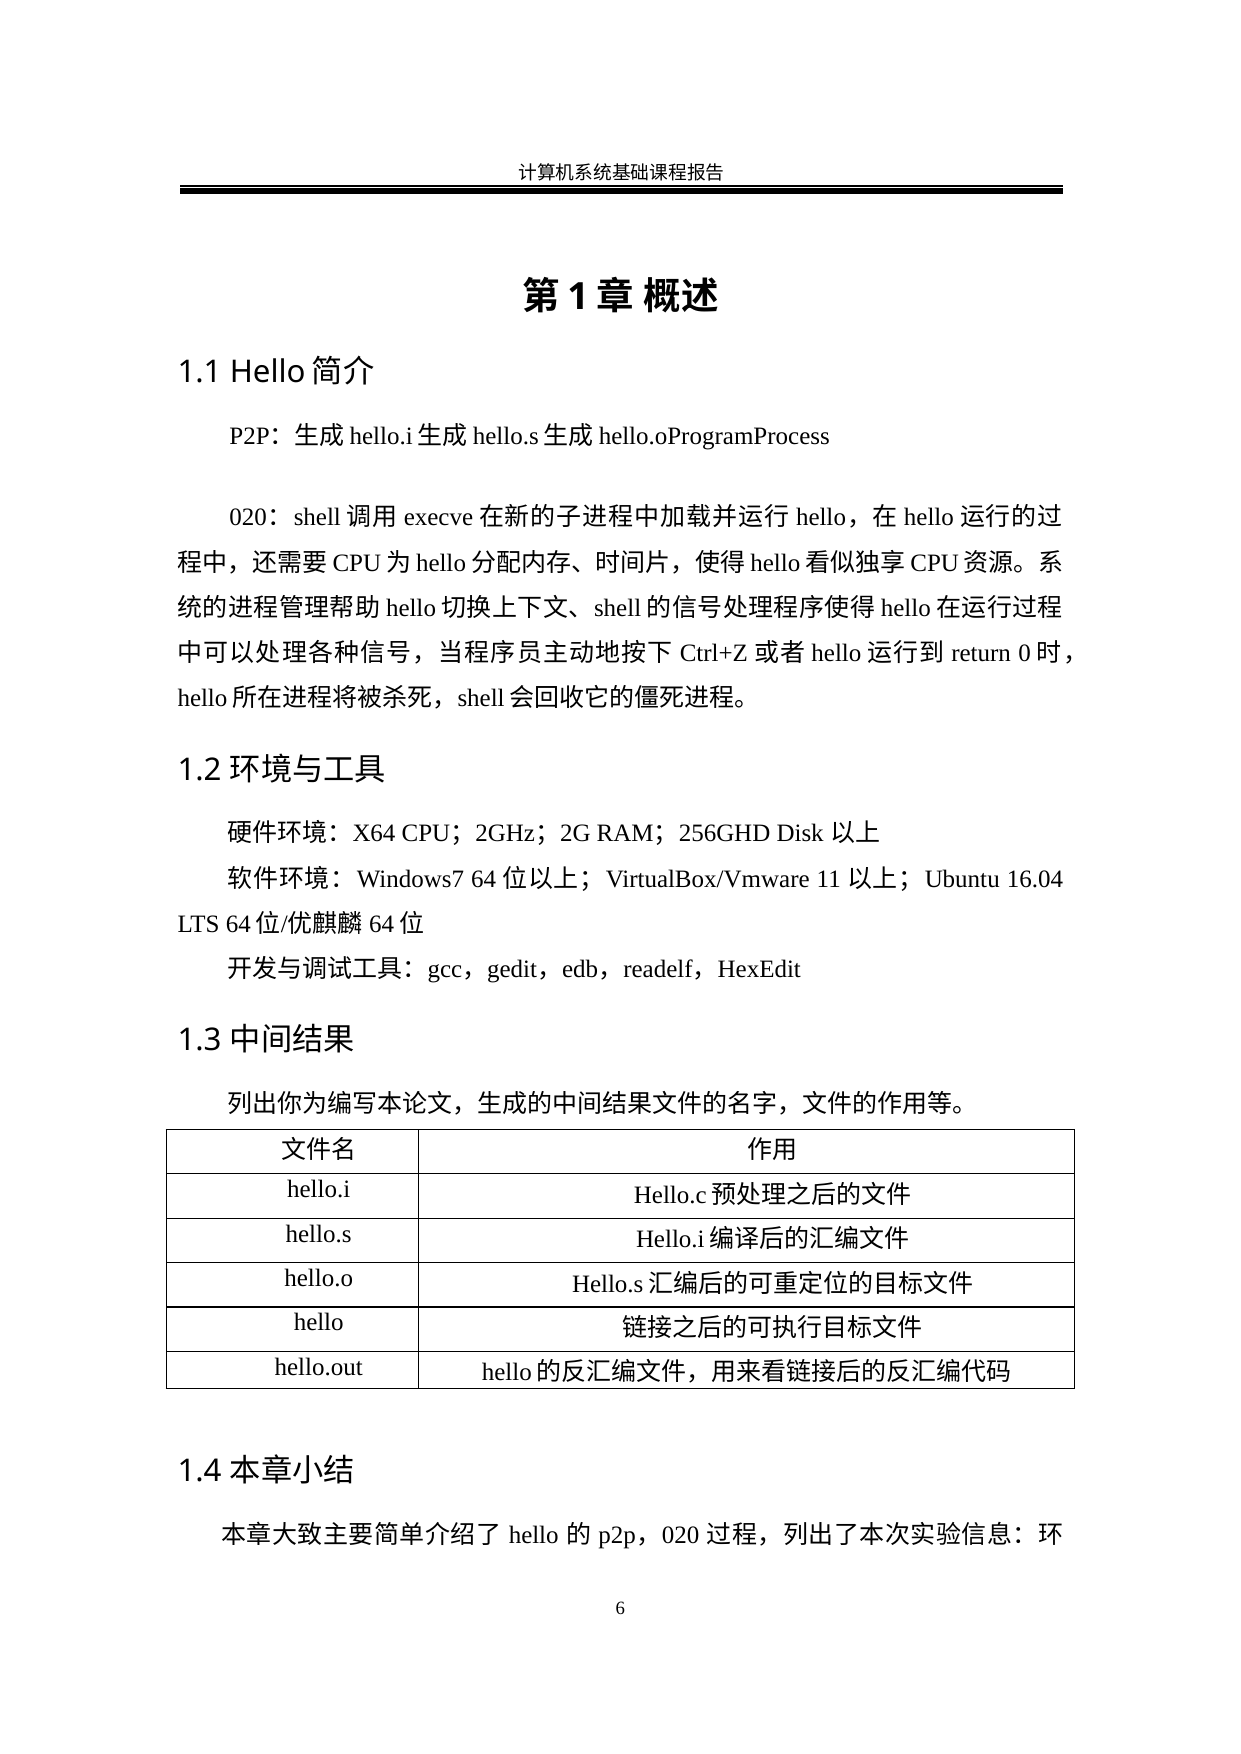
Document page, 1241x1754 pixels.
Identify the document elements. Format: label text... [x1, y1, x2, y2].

table_cell hello的反汇编文件，用来看链接后的反汇编代码 [419, 1352, 1074, 1388]
table_cell Hello.s汇编后的可重定位的目标文件 [419, 1263, 1074, 1306]
text 开发与调试工具：gcc，gedit，edb，readelf，HexEdit [177, 949, 1063, 985]
text 软件环境：Windows7 64位以上；VirtualBox/Vmware 11以上；Ubuntu 16.04 LTS 64位/优麒麟 64位 [177, 858, 1063, 940]
table_cell Hello.c预处理之后的文件 [419, 1174, 1074, 1218]
table_cell hello [167, 1308, 418, 1351]
table_cell 链接之后的可执行目标文件 [419, 1308, 1074, 1351]
table_header 文件名 [167, 1130, 418, 1173]
table_cell hello.s [167, 1219, 418, 1262]
text 020：shell调用execve在新的子进程中加载并运行hello，在hello运行的过程中，还需要CPU为hello分配内存、时间片，使得hello看似独享CPU资源。系统的进程管理帮助hello切换上下文、shell的信号处理程序使得hello在运行过程中可以处理各种信号，当程序员主动地按下Ctrl+Z或者hello运行到return 0时，hello所在进程将被杀死，shell会回收它的僵死进程。 [177, 497, 1063, 714]
text P2P：生成hello.i生成hello.s生成hello.oProgramProcess [177, 415, 1063, 452]
table_header 作用 [419, 1130, 1074, 1173]
table_cell Hello.i编译后的汇编文件 [419, 1219, 1074, 1262]
text 硬件环境：X64 CPU；2GHz；2G RAM；256GHD Disk 以上 [177, 813, 1063, 849]
text 列出你为编写本论文，生成的中间结果文件的名字，文件的作用等。 [177, 1084, 1063, 1120]
subtitle 1.2 环境与工具 [177, 748, 1063, 788]
table_cell hello.out [167, 1352, 418, 1388]
subtitle 第1章 概述 [177, 242, 1063, 326]
table_cell hello.i [167, 1174, 418, 1218]
subtitle 1.1 Hello简介 [177, 351, 1063, 390]
table_cell hello.o [167, 1263, 418, 1306]
subtitle 1.4 本章小结 [177, 1450, 1063, 1490]
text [177, 1515, 1063, 1551]
subtitle 1.3 中间结果 [177, 1019, 1063, 1059]
